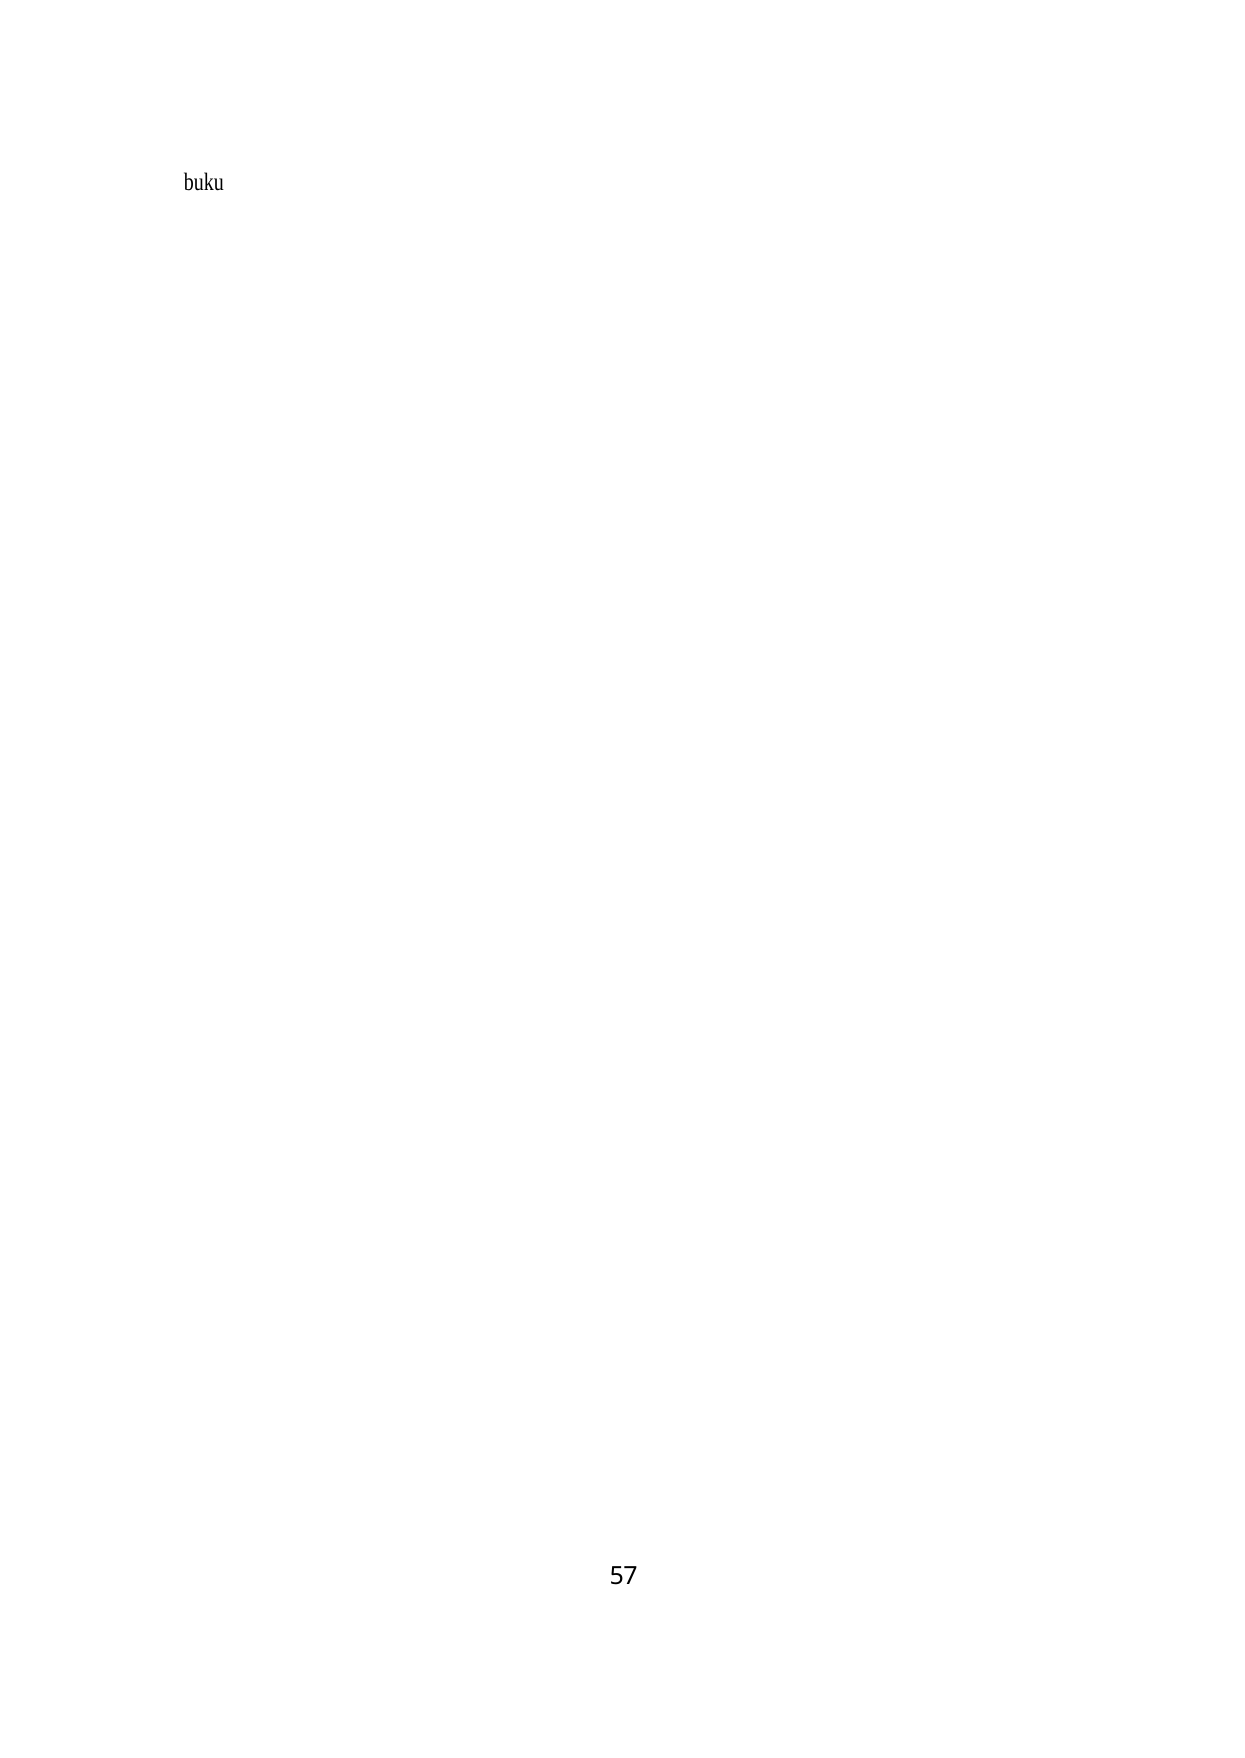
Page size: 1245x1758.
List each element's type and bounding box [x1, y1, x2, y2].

text [183, 167, 1136, 195]
